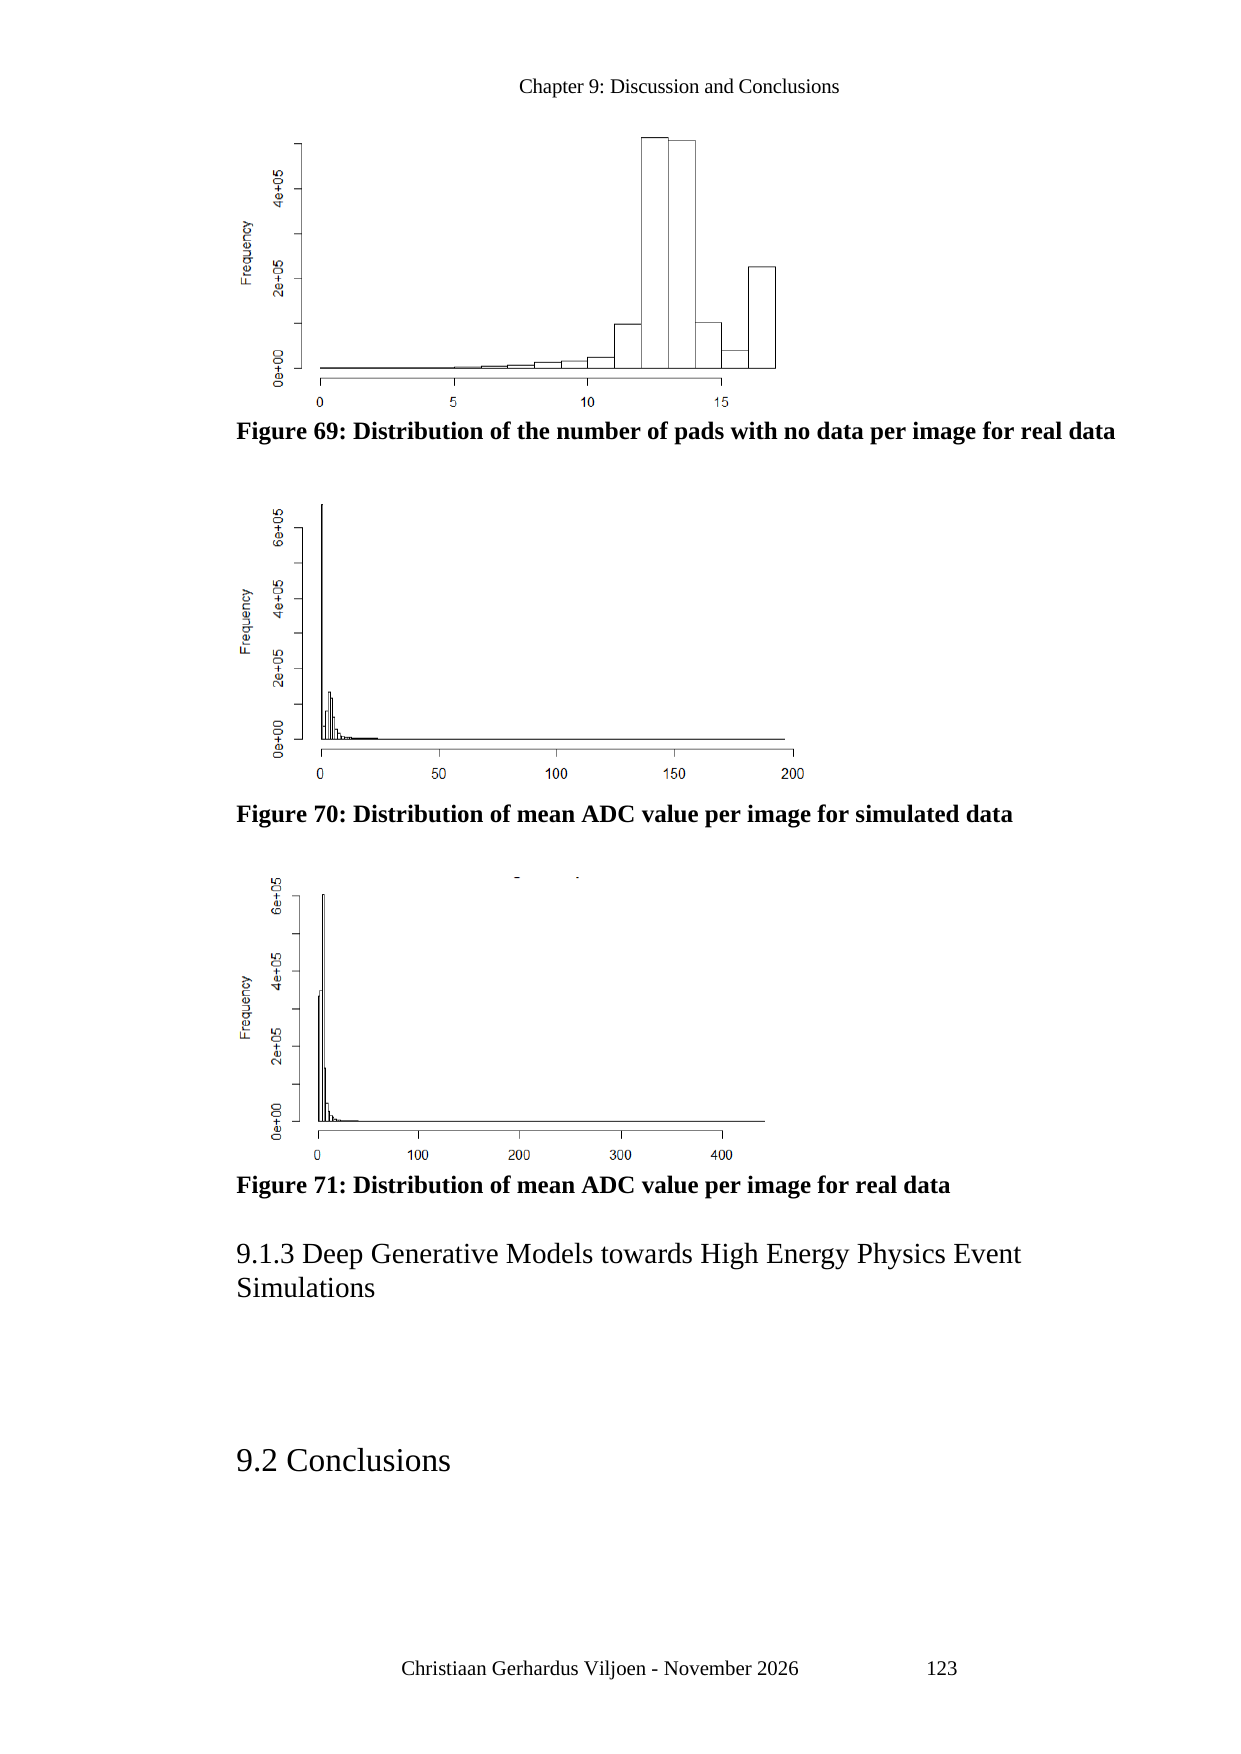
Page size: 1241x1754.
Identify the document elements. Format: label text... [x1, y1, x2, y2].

text Figure 69: Distribution of the number of pads with no data per image for real data [236, 416, 1122, 445]
text Figure 71: Distribution of mean ADC value per image for real data [236, 1170, 1122, 1199]
subtitle Deep Generative Models towards High Energy Physics Event Simulations [236, 1236, 1122, 1303]
text Figure 70: Distribution of mean ADC value per image for simulated data [236, 799, 1122, 827]
picture [236, 135, 788, 417]
subtitle Conclusions [236, 1440, 1122, 1478]
picture [236, 494, 816, 799]
picture [236, 877, 773, 1171]
